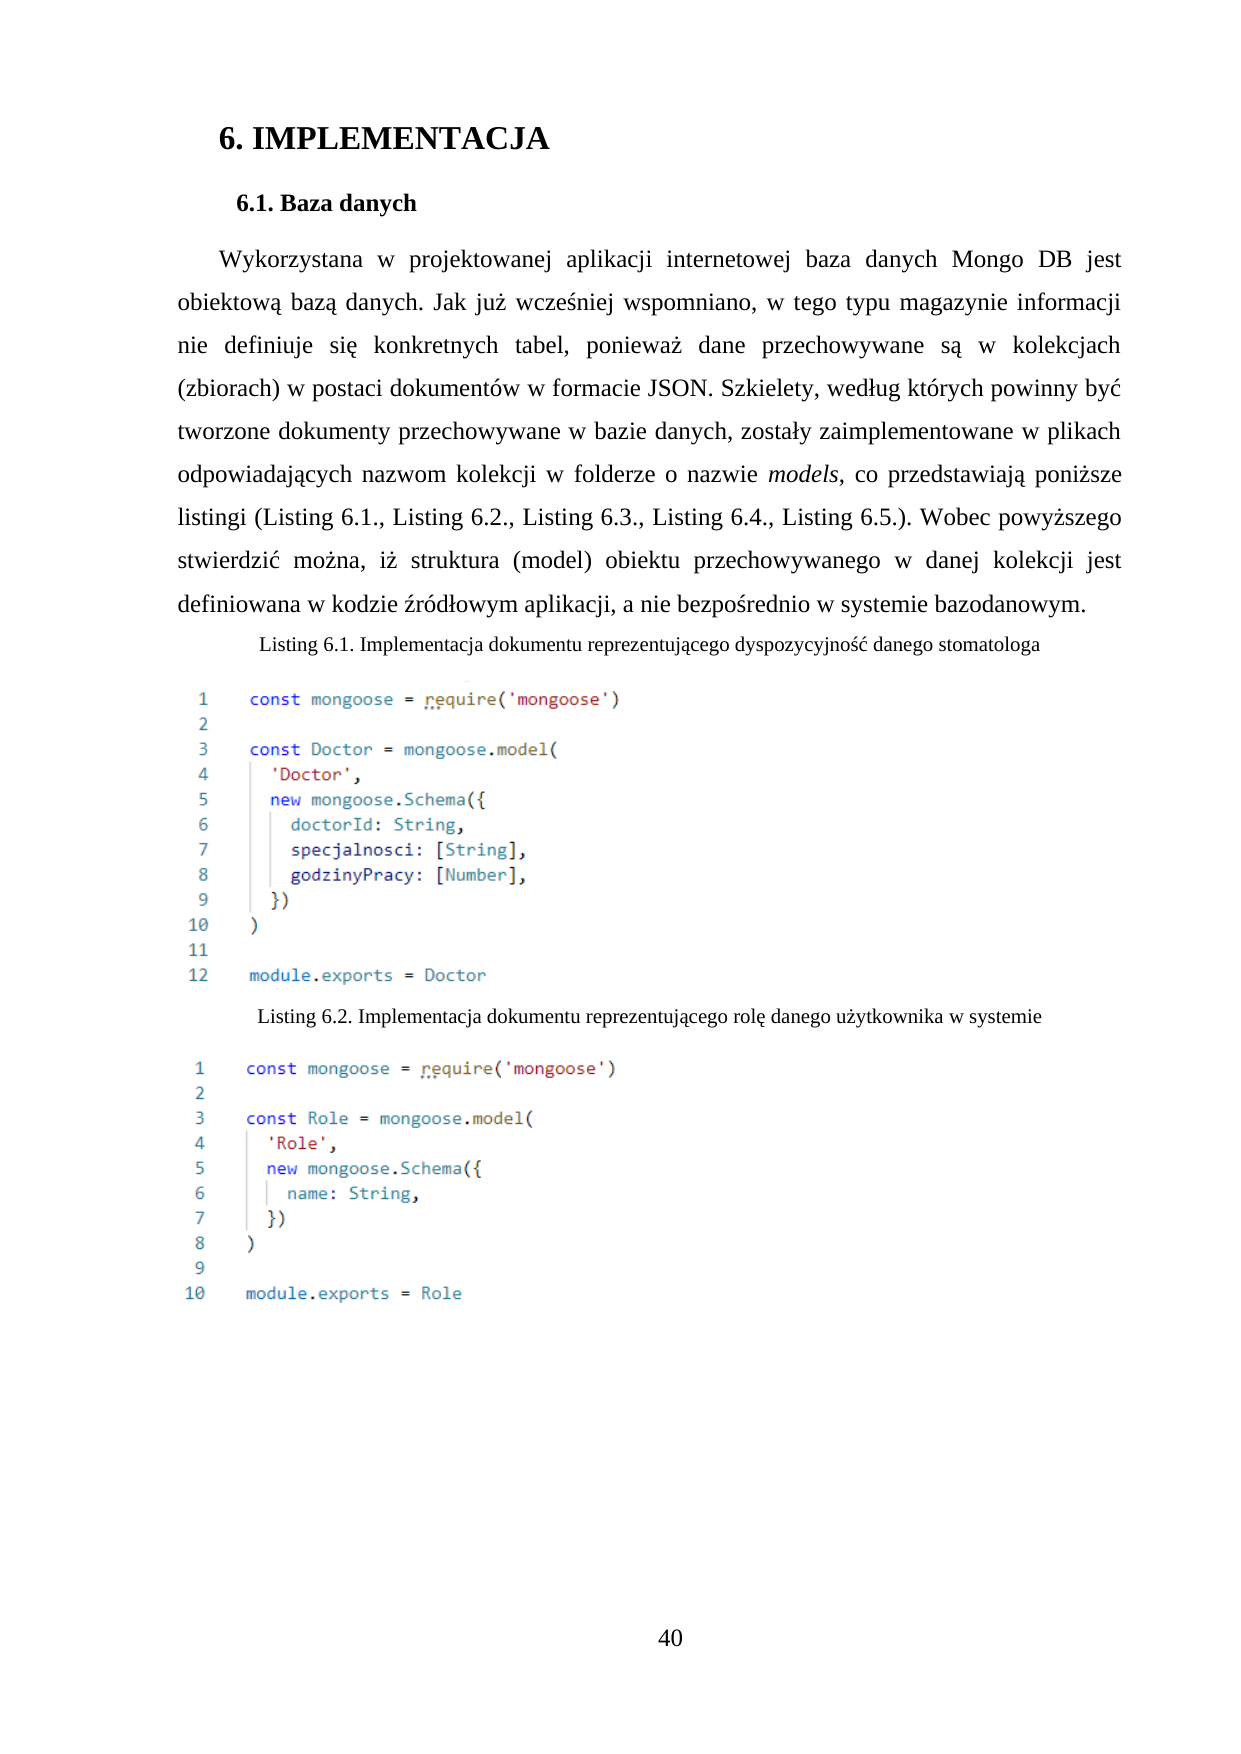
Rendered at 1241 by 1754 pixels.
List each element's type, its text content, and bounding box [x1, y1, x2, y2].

picture [177, 1053, 641, 1308]
picture [177, 681, 636, 990]
subtitle Implementacja [218, 118, 1122, 156]
text Listing 6.2. Implementacja dokumentu reprezentującego rolę danego użytkownika w systemie [177, 1004, 1122, 1028]
text Wykorzystana w projektowanej aplikacji internetowej baza danych Mongo DB jest obiektową bazą danych. Jak już wcześniej wspomniano, w tego typu magazynie informacji nie definiuje się konkretnych tabel, ponieważ dane przechowywane są w kolekcjach (zbiorach) w postaci dokumentów w formacie JSON. Szkielety, według których powinny być tworzone dokumenty przechowywane w bazie danych, zostały zaimplementowane w plikach odpowiadających nazwom kolekcji w folderze o nazwie models, co przedstawiają poniższe listingi (Listing 6.1., Listing 6.2., Listing 6.3., Listing 6.4., Listing 6.5.). Wobec powyższego stwierdzić można, iż struktura (model) obiektu przechowywanego w danej kolekcji jest definiowana w kodzie źródłowym aplikacji, a nie bezpośrednio w systemie bazodanowym. [177, 244, 1122, 617]
text Listing 6.1. Implementacja dokumentu reprezentującego dyspozycyjność danego stomatologa [177, 632, 1122, 656]
subtitle Baza danych [236, 188, 1122, 217]
